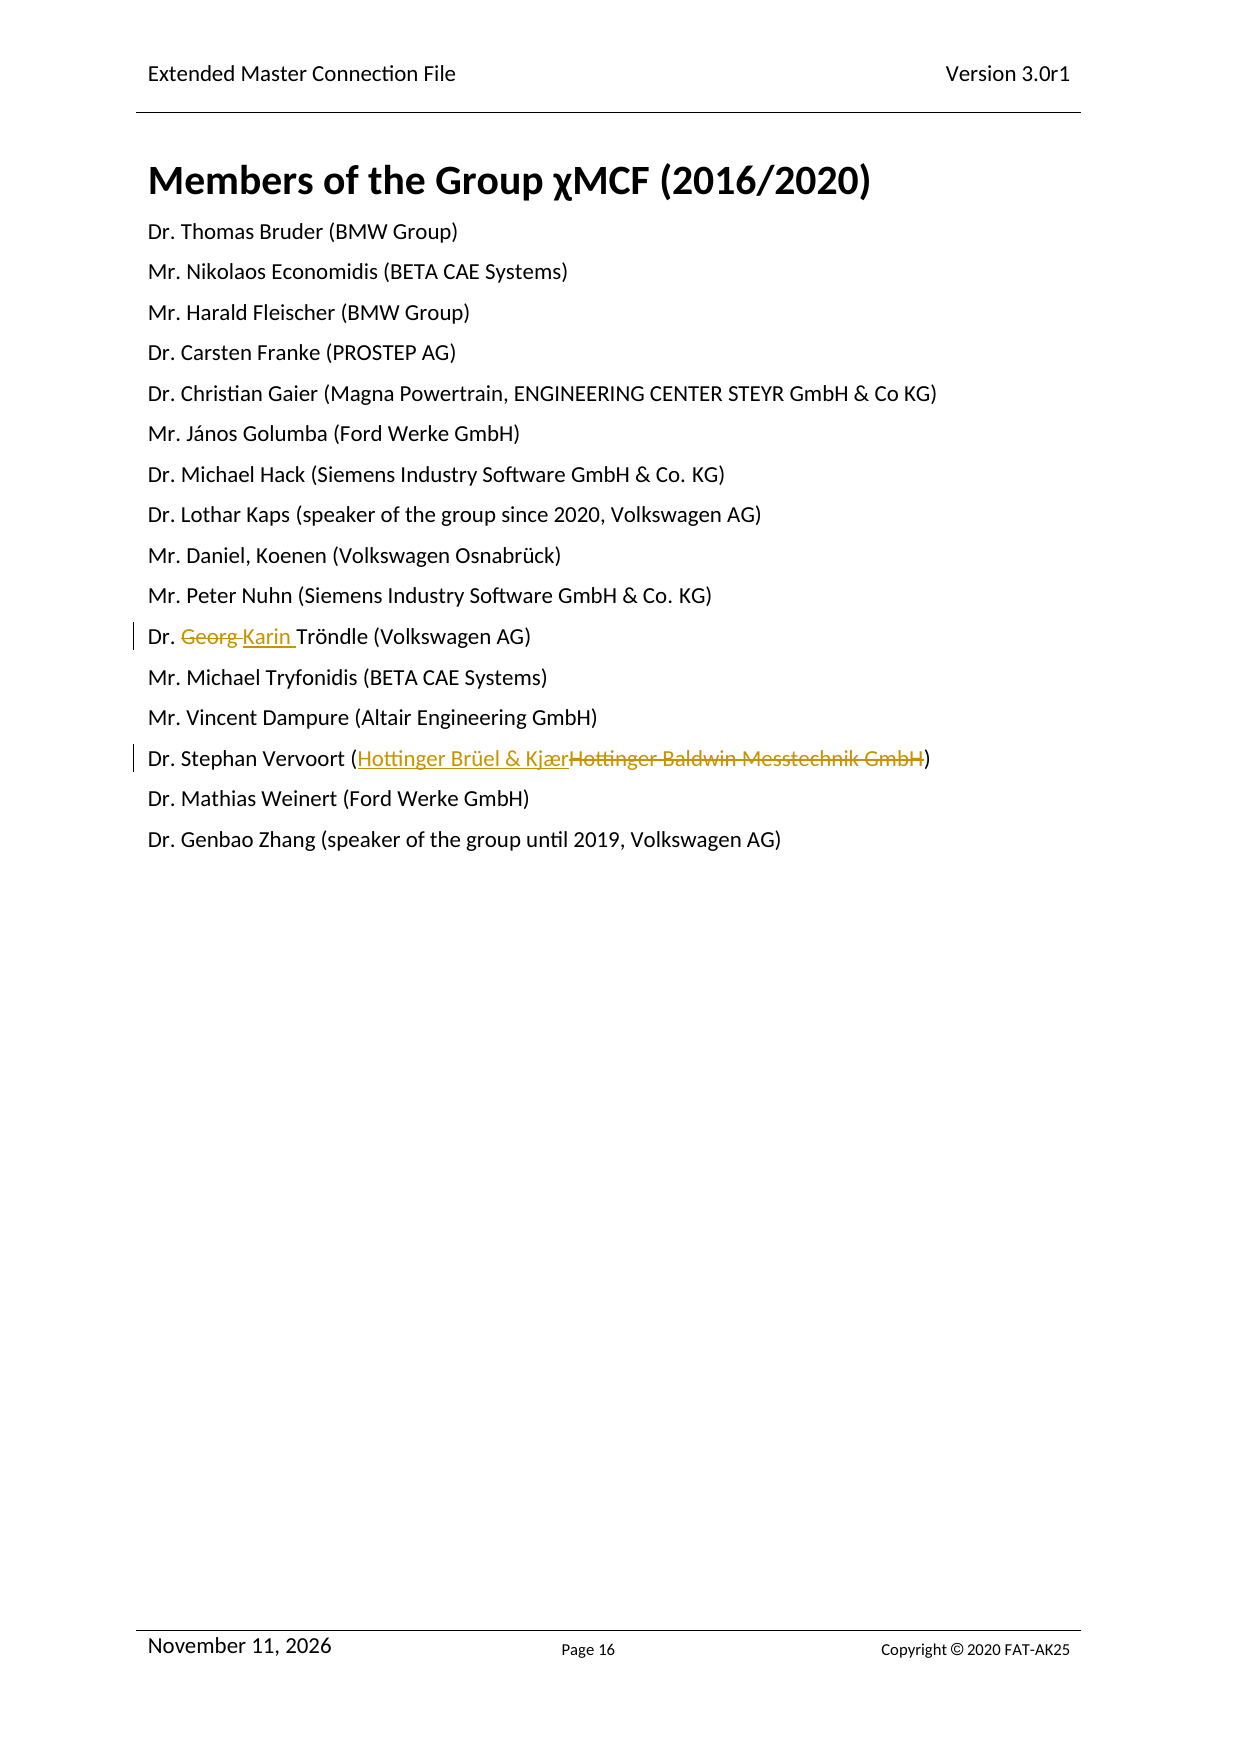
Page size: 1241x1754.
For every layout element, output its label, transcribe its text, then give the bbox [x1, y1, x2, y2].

text Dr. Christian Gaier (Magna Powertrain, ENGINEERING CENTER STEYR GmbH & Co KG) [148, 379, 1092, 407]
text Dr. Genbao Zhang (speaker of the group until 2019, Volkswagen AG) [148, 825, 1092, 853]
text Dr. Michael Hack (Siemens Industry Software GmbH & Co. KG) [148, 460, 1092, 488]
text Mr. Peter Nuhn (Siemens Industry Software GmbH & Co. KG) [148, 582, 1092, 610]
text Dr. Mathias Weinert (Ford Werke GmbH) [148, 784, 1092, 812]
text Mr. Vincent Dampure (Altair Engineering GmbH) [148, 703, 1092, 731]
text Mr. Daniel, Koenen (Volkswagen Osnabrück) [148, 541, 1092, 569]
text Mr. Harald Fleischer (BMW Group) [148, 298, 1092, 326]
text Mr. Nikolaos Economidis (BETA CAE Systems) [148, 257, 1092, 286]
text Dr. Carsten Franke (PROSTEP AG) [148, 338, 1092, 367]
text Mr. Michael Tryfonidis (BETA CAE Systems) [148, 663, 1092, 691]
text Dr. Tröndle (Volkswagen AG) [148, 622, 1092, 650]
text Mr. János Golumba (Ford Werke GmbH) [148, 419, 1092, 448]
text Dr. Stephan Vervoort () [148, 744, 1092, 772]
text Dr. Lothar Kaps (speaker of the group since 2020, Volkswagen AG) [148, 501, 1092, 529]
text Members of the Group χMCF (2016/2020) [148, 154, 1092, 204]
text Dr. Thomas Bruder (BMW Group) [148, 217, 1092, 245]
